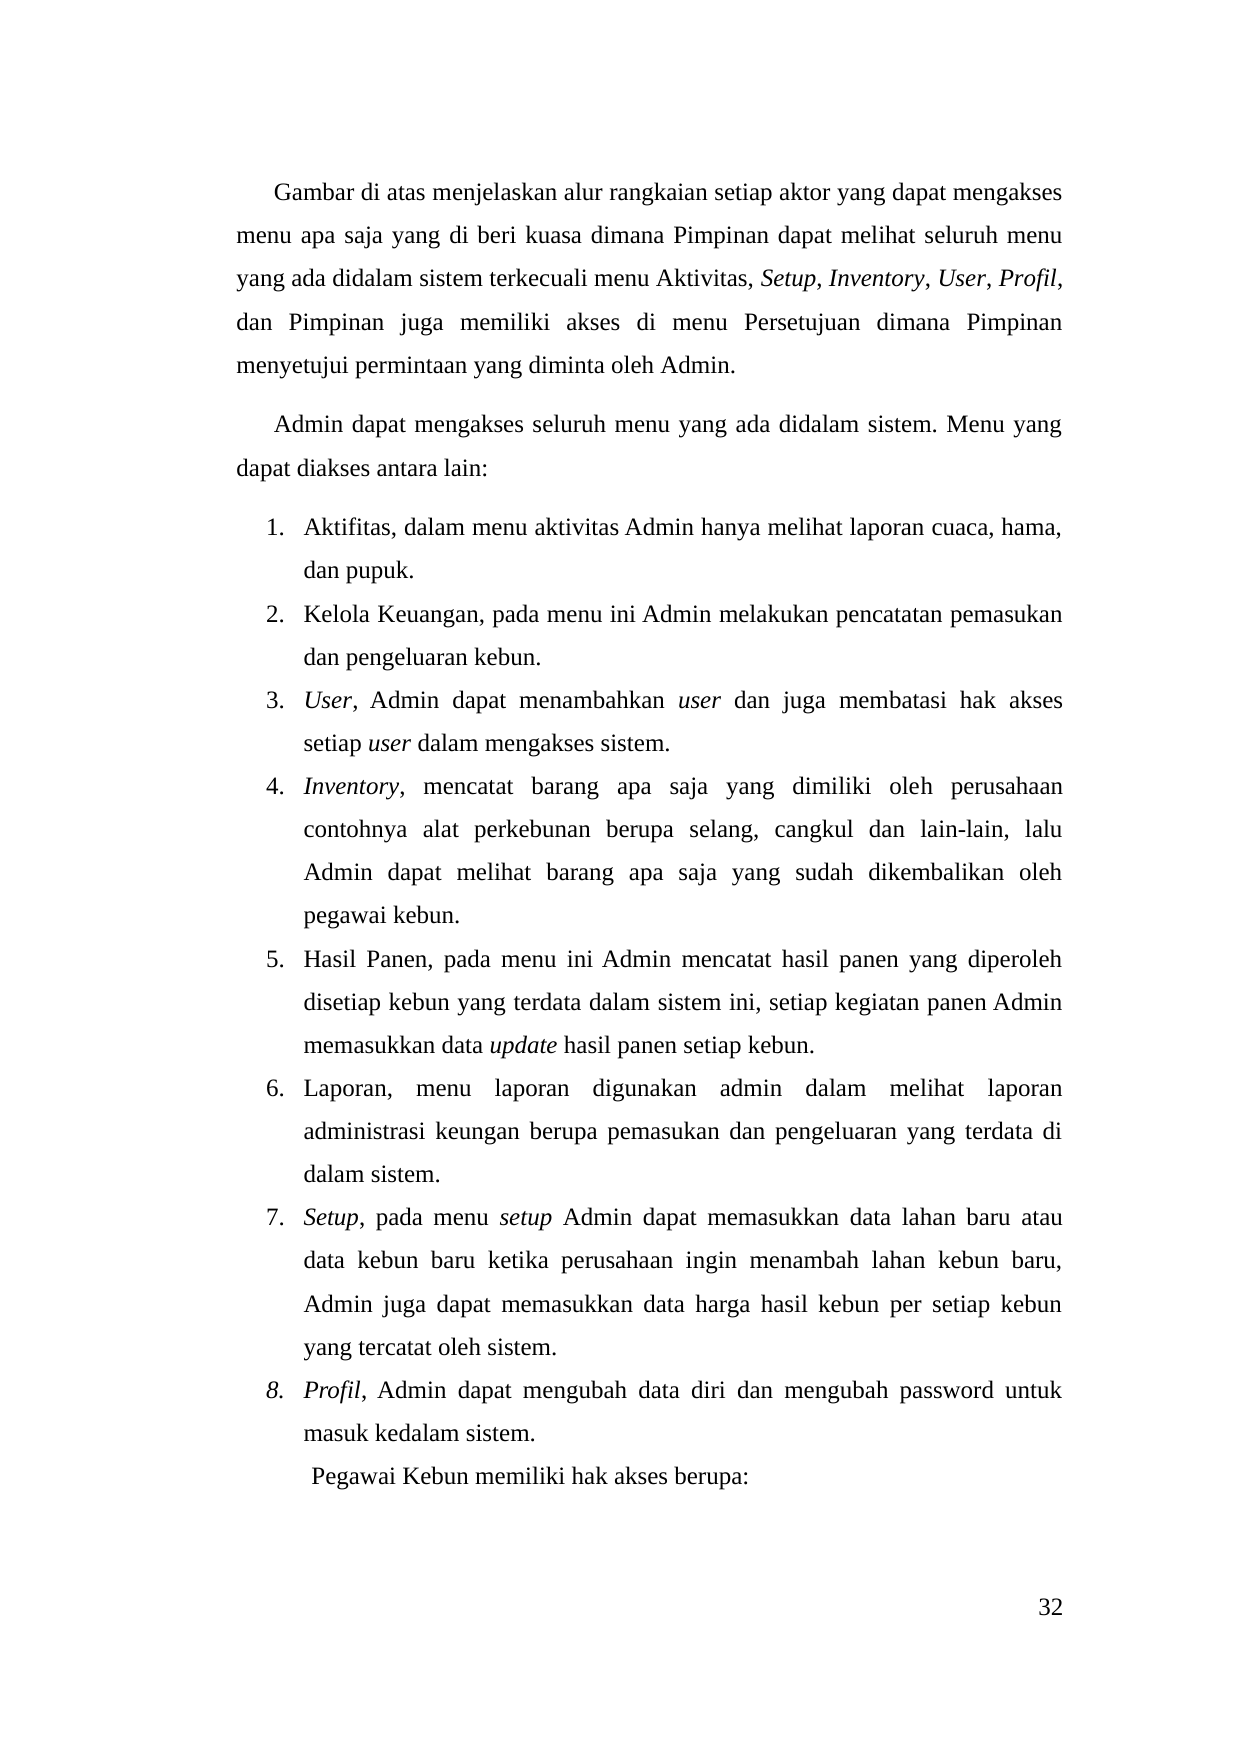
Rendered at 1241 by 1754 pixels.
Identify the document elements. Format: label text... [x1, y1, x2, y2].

text Gambar di atas menjelaskan alur rangkaian setiap aktor yang dapat mengakses menu apa saja yang di beri kuasa dimana Pimpinan dapat melihat seluruh menu yang ada didalam sistem terkecuali menu Aktivitas, Setup, Inventory, User, Profil, dan Pimpinan juga memiliki akses di menu Persetujuan dimana Pimpinan menyetujui permintaan yang diminta oleh Admin. [236, 177, 1063, 378]
list Hasil Panen, pada menu ini Admin mencatat hasil panen yang diperoleh disetiap kebun yang terdata dalam sistem ini, setiap kegiatan panen Admin memasukkan data update hasil panen setiap kebun. [266, 944, 1063, 1059]
list Setup, pada menu setup Admin dapat memasukkan data lahan baru atau data kebun baru ketika perusahaan ingin menambah lahan kebun baru, Admin juga dapat memasukkan data harga hasil kebun per setiap kebun yang tercatat oleh sistem. [266, 1202, 1063, 1361]
list Laporan, menu laporan digunakan admin dalam melihat laporan administrasi keungan berupa pemasukan dan pengeluaran yang terdata di dalam sistem. [266, 1073, 1063, 1188]
text Admin dapat mengakses seluruh menu yang ada didalam sistem. Menu yang dapat diakses antara lain: [236, 409, 1063, 481]
text Pegawai Kebun memiliki hak akses berupa: [236, 1461, 1063, 1490]
list User, Admin dapat menambahkan user dan juga membatasi hak akses setiap user dalam mengakses sistem. [266, 685, 1063, 757]
list Profil, Admin dapat mengubah data diri dan mengubah password untuk masuk kedalam sistem. [266, 1375, 1063, 1447]
list Inventory, mencatat barang apa saja yang dimiliki oleh perusahaan contohnya alat perkebunan berupa selang, cangkul dan lain-lain, lalu Admin dapat melihat barang apa saja yang sudah dikembalikan oleh pegawai kebun. [266, 771, 1063, 929]
list Kelola Keuangan, pada menu ini Admin melakukan pencatatan pemasukan dan pengeluaran kebun. [266, 599, 1063, 671]
list Aktifitas, dalam menu aktivitas Admin hanya melihat laporan cuaca, hama, dan pupuk. [266, 512, 1063, 584]
